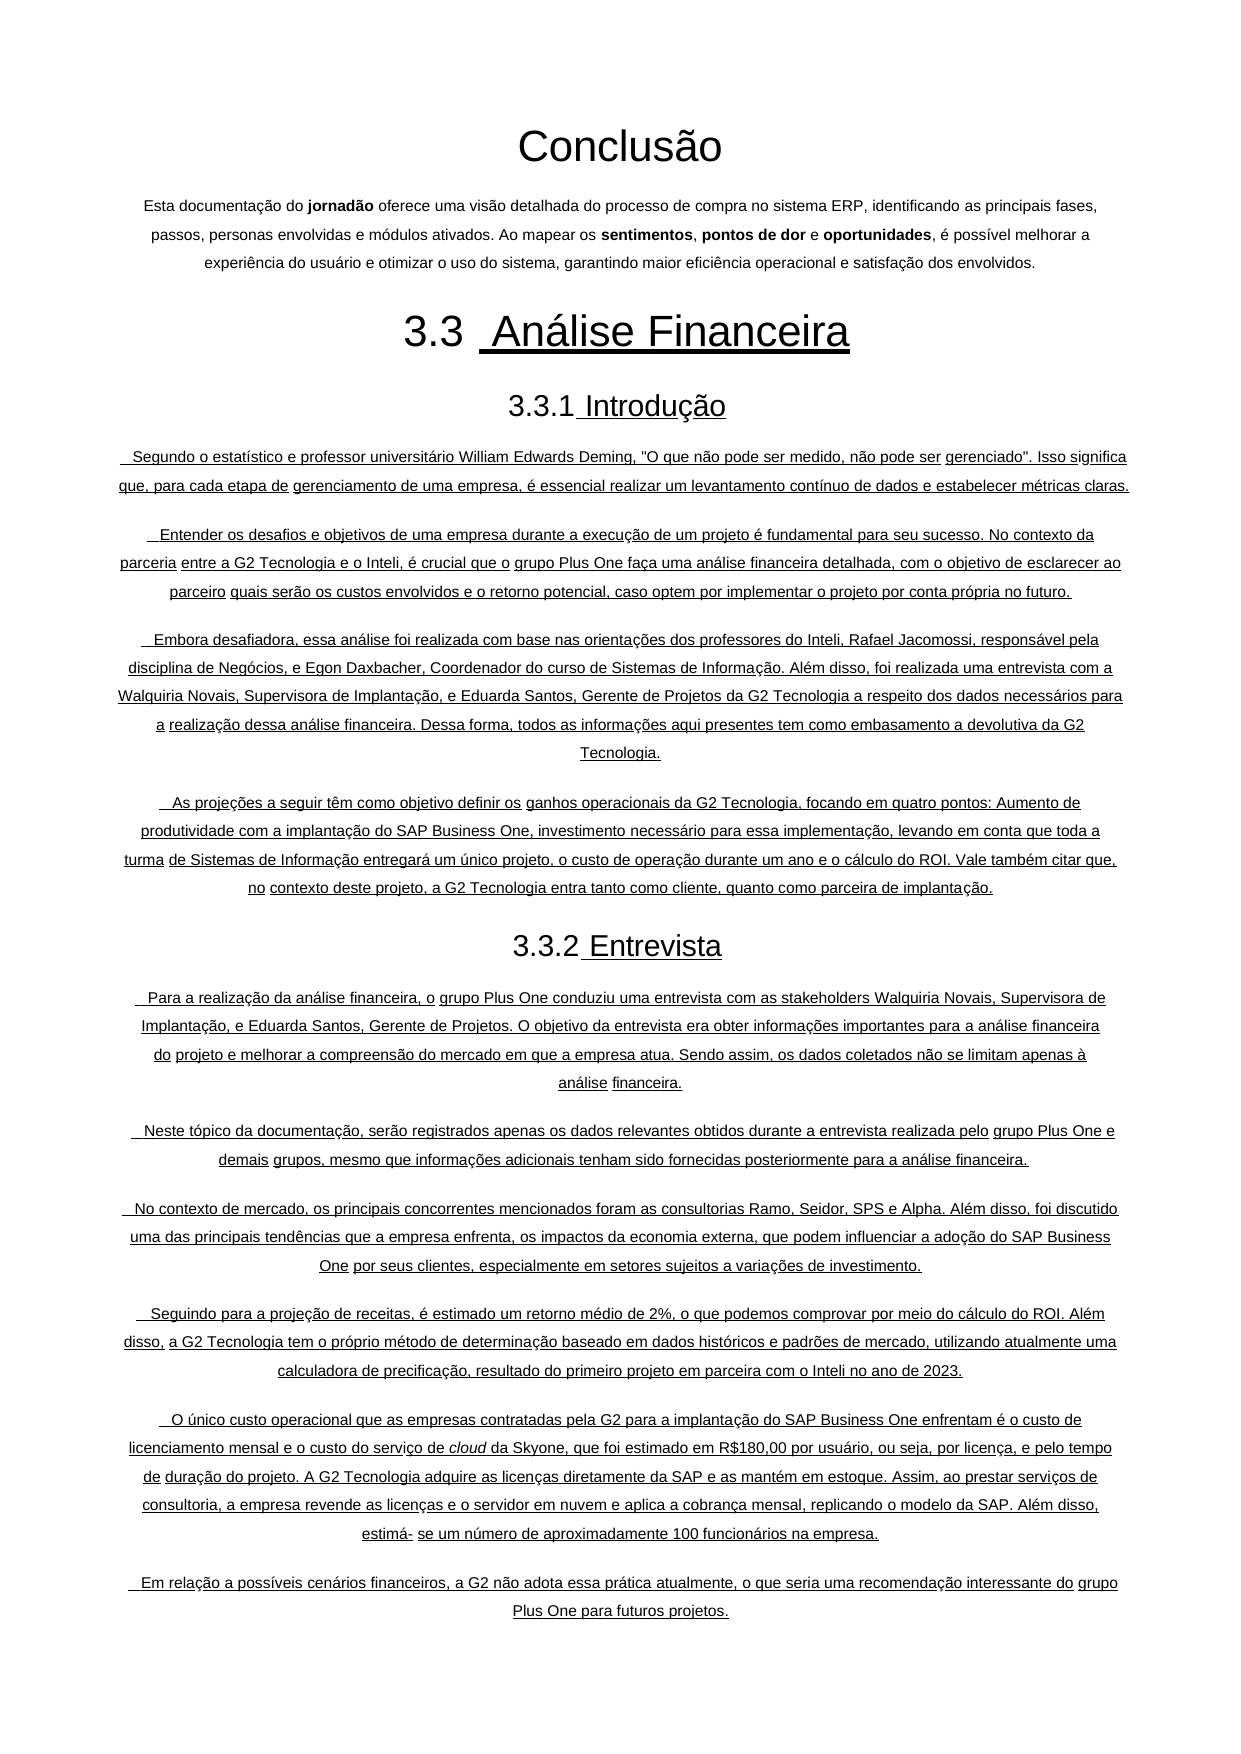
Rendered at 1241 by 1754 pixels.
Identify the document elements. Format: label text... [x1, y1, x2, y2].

text Em relação a possíveis cenários financeiros, a G2 não adota essa prática atualmente, o que seria uma recomendação interessante do grupo Plus One para futuros projetos. [128, 1574, 1122, 1620]
subtitle Conclusão [104, 120, 1136, 171]
text Esta documentação do jornadão oferece uma visão detalhada do processo de compra no sistema ERP, identificando as principais fases, passos, personas envolvidas e módulos ativados. Ao mapear os sentimentos, pontos de dor e oportunidades, é possível melhorar a experiência do usuário e otimizar o uso do sistema, garantindo maior eficiência operacional e satisfação dos envolvidos. [117, 197, 1123, 272]
text No contexto de mercado, os principais concorrentes mencionados foram as consultorias Ramo, Seidor, SPS e Alpha. Além disso, foi discutido uma das principais tendências que a empresa enfrenta, os impactos da economia externa, que podem influenciar a adoção do SAP Business One por seus clientes, especialmente em setores sujeitos a variações de investimento. [117, 1200, 1123, 1274]
text O único custo operacional que as empresas contratadas pela G2 para a implantação do SAP Business One enfrentam é o custo de licenciamento mensal e o custo do serviço de cloud da Skyone, que foi estimado em R$180,00 por usuário, ou seja, por licença, e pelo tempo de duração do projeto. A G2 Tecnologia adquire as licenças diretamente da SAP e as mantém em estoque. Assim, ao prestar serviços de consultoria, a empresa revende as licenças e o servidor em nuvem e aplica a cobrança mensal, replicando o modelo da SAP. Além disso, estimá- se um número de aproximadamente 100 funcionários na empresa. [120, 1411, 1121, 1542]
list Introdução [508, 388, 1136, 422]
text Entender os desafios e objetivos de uma empresa durante a execução de um projeto é fundamental para seu sucesso. No contexto da parceria entre a G2 Tecnologia e o Inteli, é crucial que o grupo Plus One faça uma análise financeira detalhada, com o objetivo de esclarecer ao parceiro quais serão os custos envolvidos e o retorno potencial, caso optem por implementar o projeto por conta própria no futuro. [119, 526, 1121, 600]
text As projeções a seguir têm como objetivo definir os ganhos operacionais da G2 Tecnologia, focando em quatro pontos: Aumento de produtividade com a implantação do SAP Business One, investimento necessário para essa implementação, levando em conta que toda a turma de Sistemas de Informação entregará um único projeto, o custo de operação durante um ano e o cálculo do ROI. Vale também citar que, no contexto deste projeto, a G2 Tecnologia entra tanto como cliente, quanto como parceira de implantação. [123, 793, 1118, 897]
text Para a realização da análise financeira, o grupo Plus One conduziu uma entrevista com as stakeholders Walquiria Novais, Supervisora de Implantação, e Eduarda Santos, Gerente de Projetos. O objetivo da entrevista era obter informações importantes para a análise financeira do projeto e melhorar a compreensão do mercado em que a empresa atua. Sendo assim, os dados coletados não se limitam apenas à análise financeira. [134, 989, 1106, 1092]
text Seguindo para a projeção de receitas, é estimado um retorno médio de 2%, o que podemos comprovar por meio do cálculo do ROI. Além disso, a G2 Tecnologia tem o próprio método de determinação baseado em dados históricos e padrões de mercado, utilizando atualmente uma calculadora de precificação, resultado do primeiro projeto em parceira com o Inteli no ano de 2023. [117, 1304, 1123, 1379]
text Segundo o estatístico e professor universitário William Edwards Deming, "O que não pode ser medido, não pode ser gerenciado". Isso significa que, para cada etapa de gerenciamento de uma empresa, é essencial realizar um levantamento contínuo de dados e estabelecer métricas claras. [119, 448, 1136, 494]
text Neste tópico da documentação, serão registrados apenas os dados relevantes obtidos durante a entrevista realizada pelo grupo Plus One e demais grupos, mesmo que informações adicionais tenham sido fornecidas posteriormente para a análise financeira. [131, 1122, 1129, 1168]
list Análise Financeira [403, 305, 1136, 355]
list Entrevista [512, 928, 1136, 963]
text Embora desafiadora, essa análise foi realizada com base nas orientações dos professores do Inteli, Rafael Jacomossi, responsável pela disciplina de Negócios, e Egon Daxbacher, Coordenador do curso de Sistemas de Informação. Além disso, foi realizada uma entrevista com a Walquiria Novais, Supervisora de Implantação, e Eduarda Santos, Gerente de Projetos da G2 Tecnologia a respeito dos dados necessários para a realização dessa análise financeira. Dessa forma, todos as informações aqui presentes tem como embasamento a devolutiva da G2 Tecnologia. [117, 630, 1124, 762]
